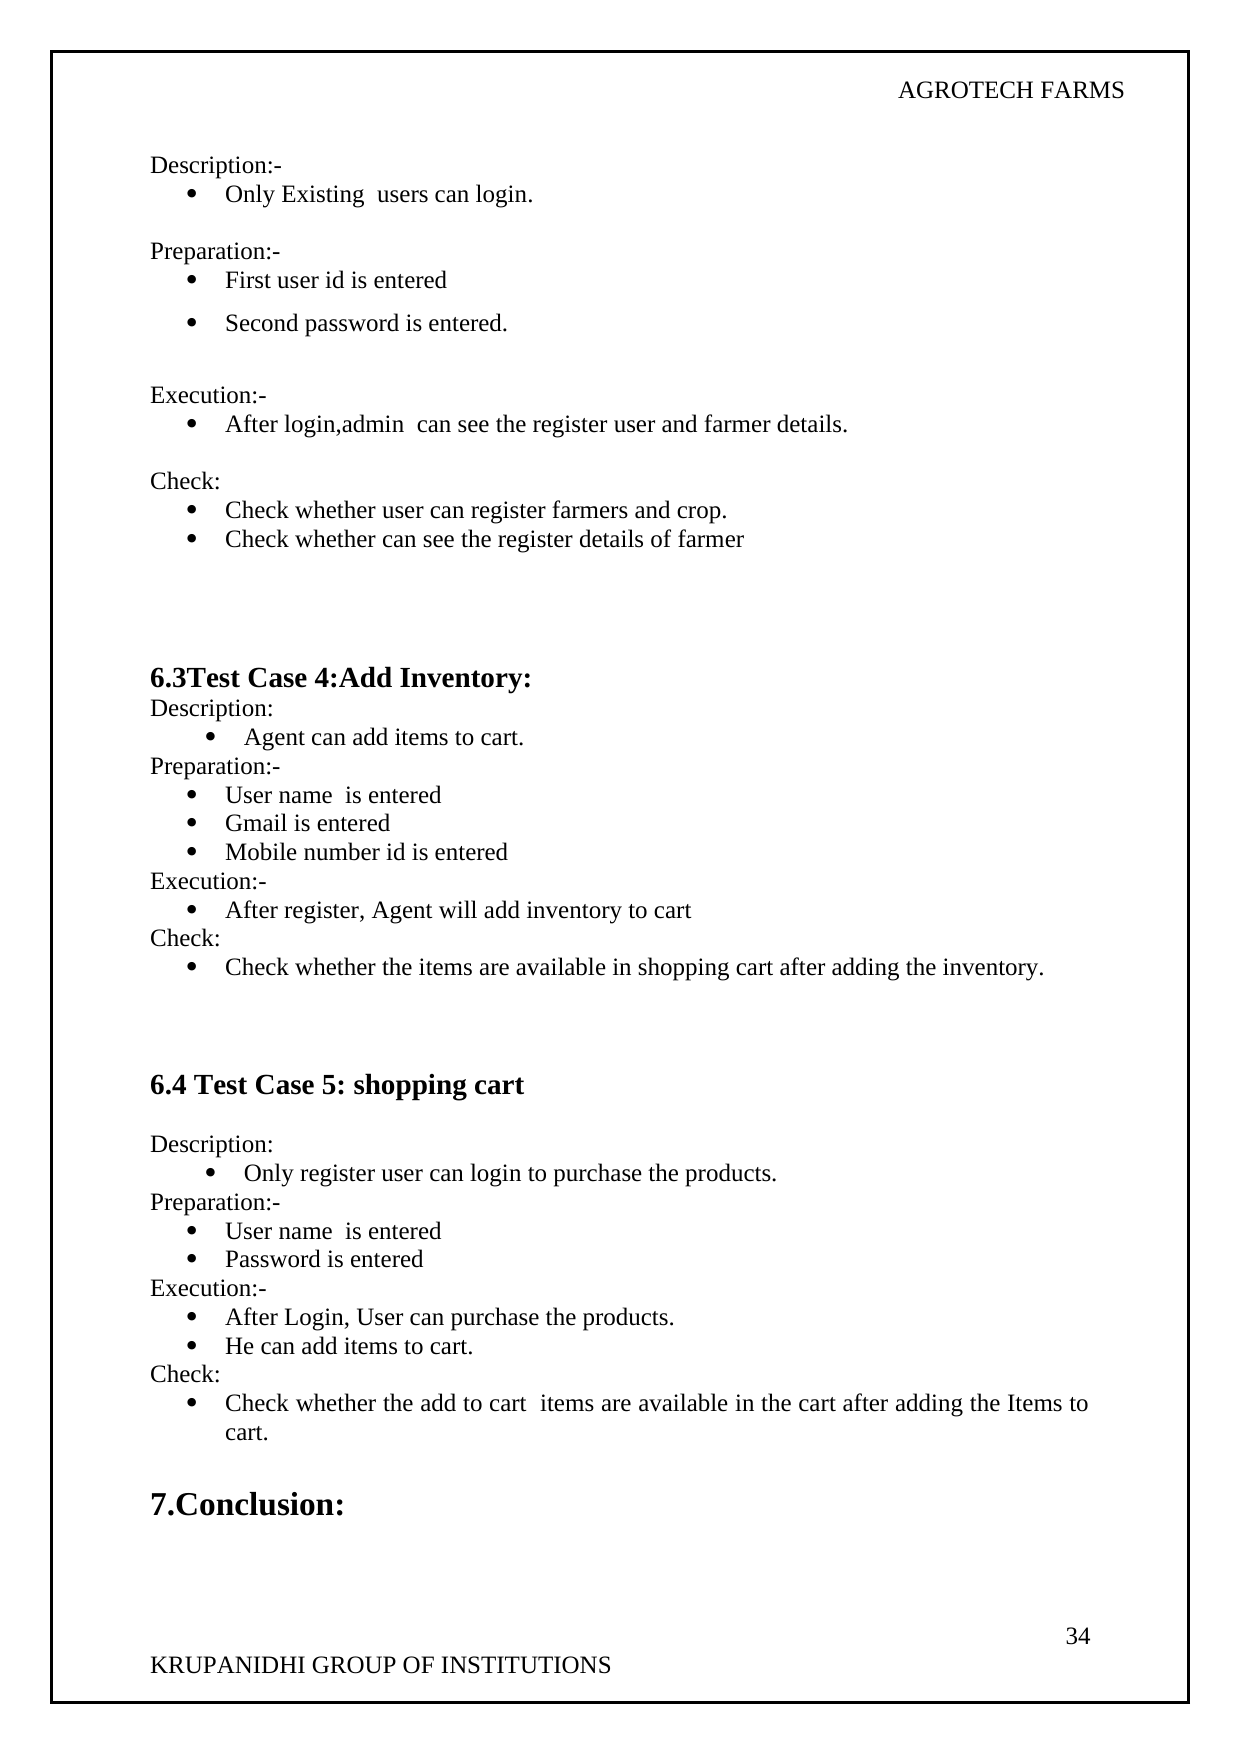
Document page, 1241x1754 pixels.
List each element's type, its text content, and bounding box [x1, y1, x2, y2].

text 6.4 Test Case 5: shopping cart [150, 1067, 1090, 1101]
list Check whether can see the register details of farmer [187, 524, 1090, 552]
list Check whether the add to cart items are available in the cart after adding the Items to cart. [187, 1388, 1090, 1446]
text Check: [150, 466, 1090, 495]
list Agent can add items to cart. [206, 722, 1090, 751]
text Check: [150, 923, 1090, 952]
list Mobile number id is entered [187, 837, 1090, 866]
list Only Existing users can login. [187, 179, 1090, 207]
text Preparation:- [150, 751, 1090, 780]
list After Login, User can purchase the products. [187, 1302, 1090, 1331]
list Check whether the items are available in shopping cart after adding the inventory. [187, 952, 1090, 981]
text 7.Conclusion: [150, 1484, 1090, 1522]
list After login,admin can see the register user and farmer details. [187, 409, 1090, 437]
text Description: [150, 693, 1090, 722]
list Only register user can login to purchase the products. [206, 1158, 1090, 1187]
text Execution:- [150, 1273, 1090, 1302]
list Password is entered [187, 1244, 1090, 1273]
subtitle 6.3Test Case 4:Add Inventory: [150, 660, 1090, 693]
list User name is entered [187, 780, 1090, 808]
text Preparation:- [150, 236, 1090, 265]
text Preparation:- [150, 1187, 1090, 1216]
list Check whether user can register farmers and crop. [187, 495, 1090, 524]
list Second password is entered. [187, 308, 1156, 337]
text Description:- [150, 150, 1090, 179]
list He can add items to cart. [187, 1331, 1090, 1359]
text Description: [150, 1129, 1090, 1158]
list User name is entered [187, 1216, 1090, 1244]
list After register, Agent will add inventory to cart [187, 895, 1090, 923]
text Execution:- [150, 380, 1090, 409]
list Gmail is entered [187, 808, 1090, 837]
text Execution:- [150, 866, 1090, 895]
list First user id is entered [187, 265, 1156, 294]
text Check: [150, 1359, 1090, 1388]
